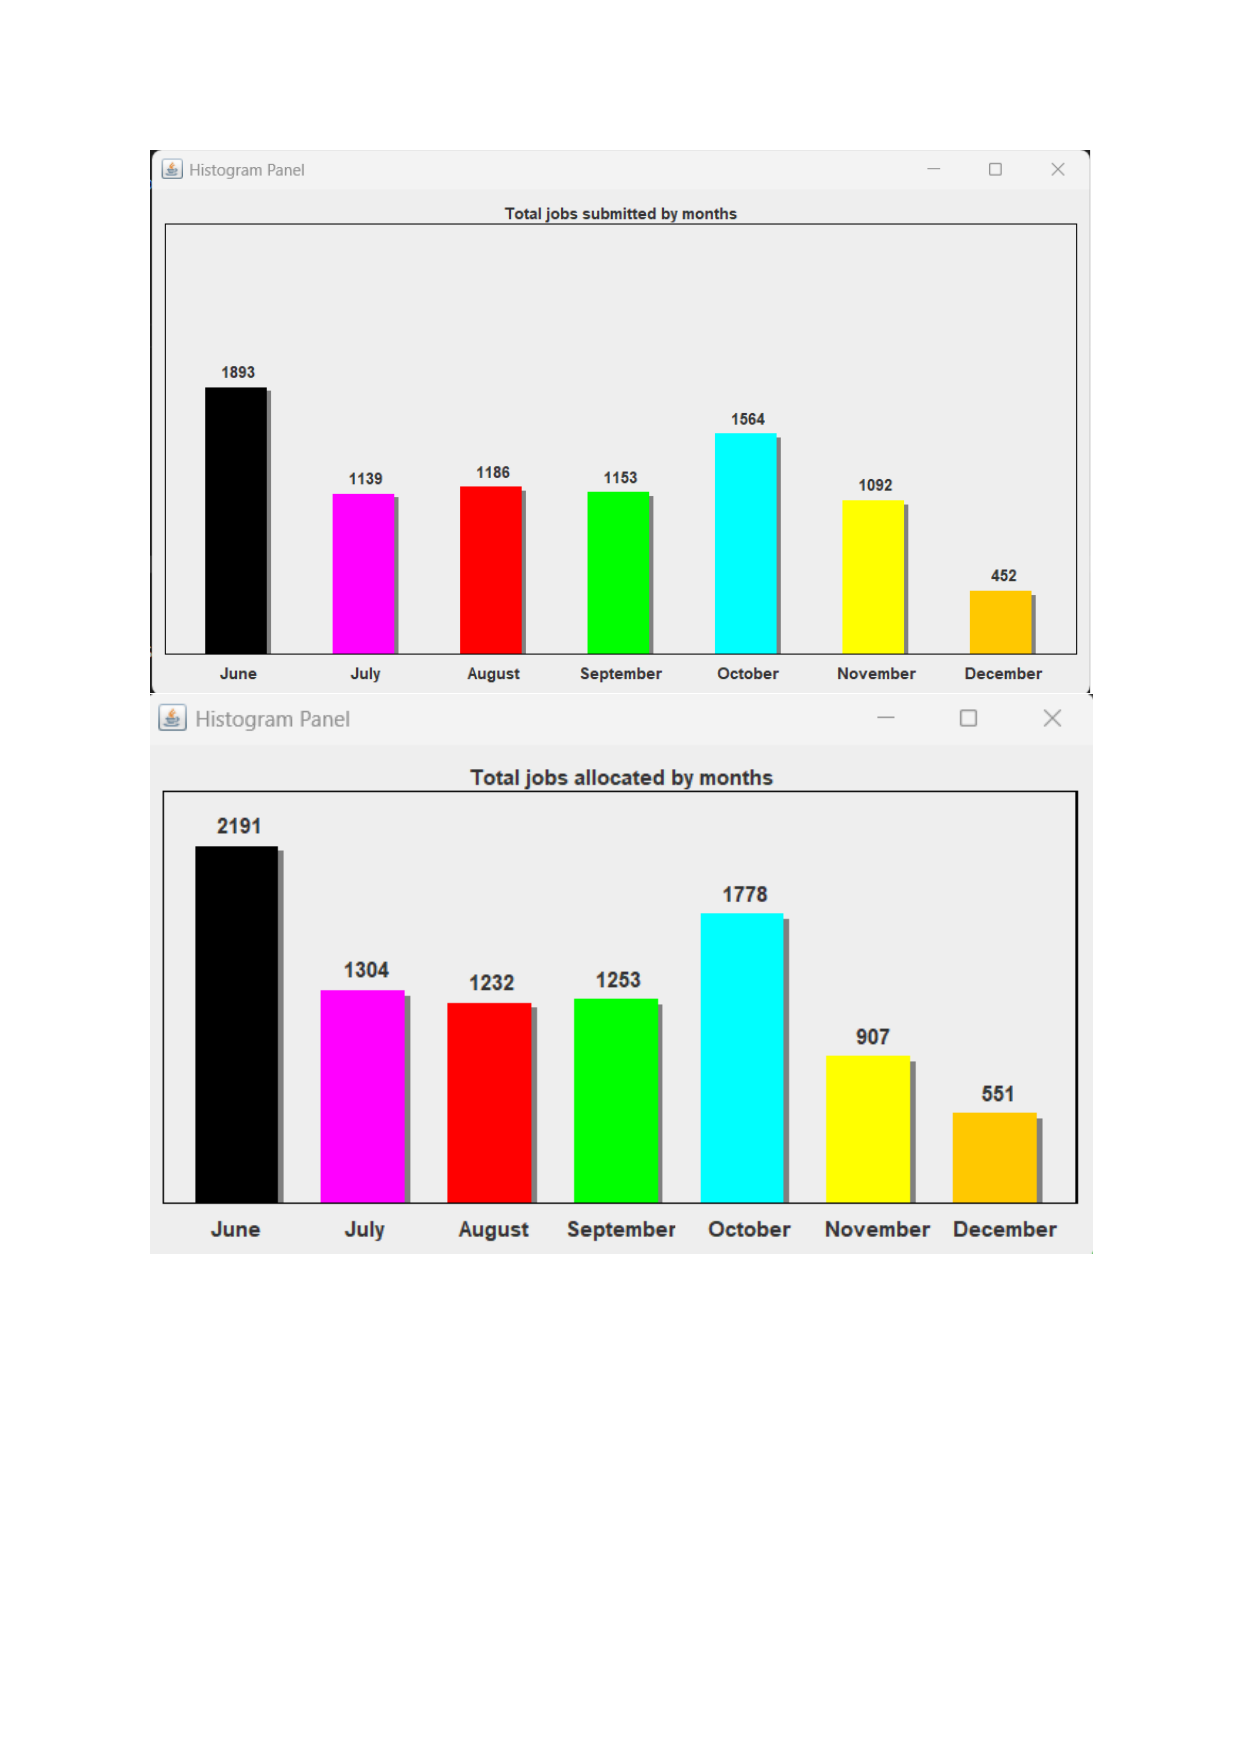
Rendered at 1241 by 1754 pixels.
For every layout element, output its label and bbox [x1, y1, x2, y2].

picture [150, 694, 1093, 1254]
picture [150, 150, 1091, 693]
